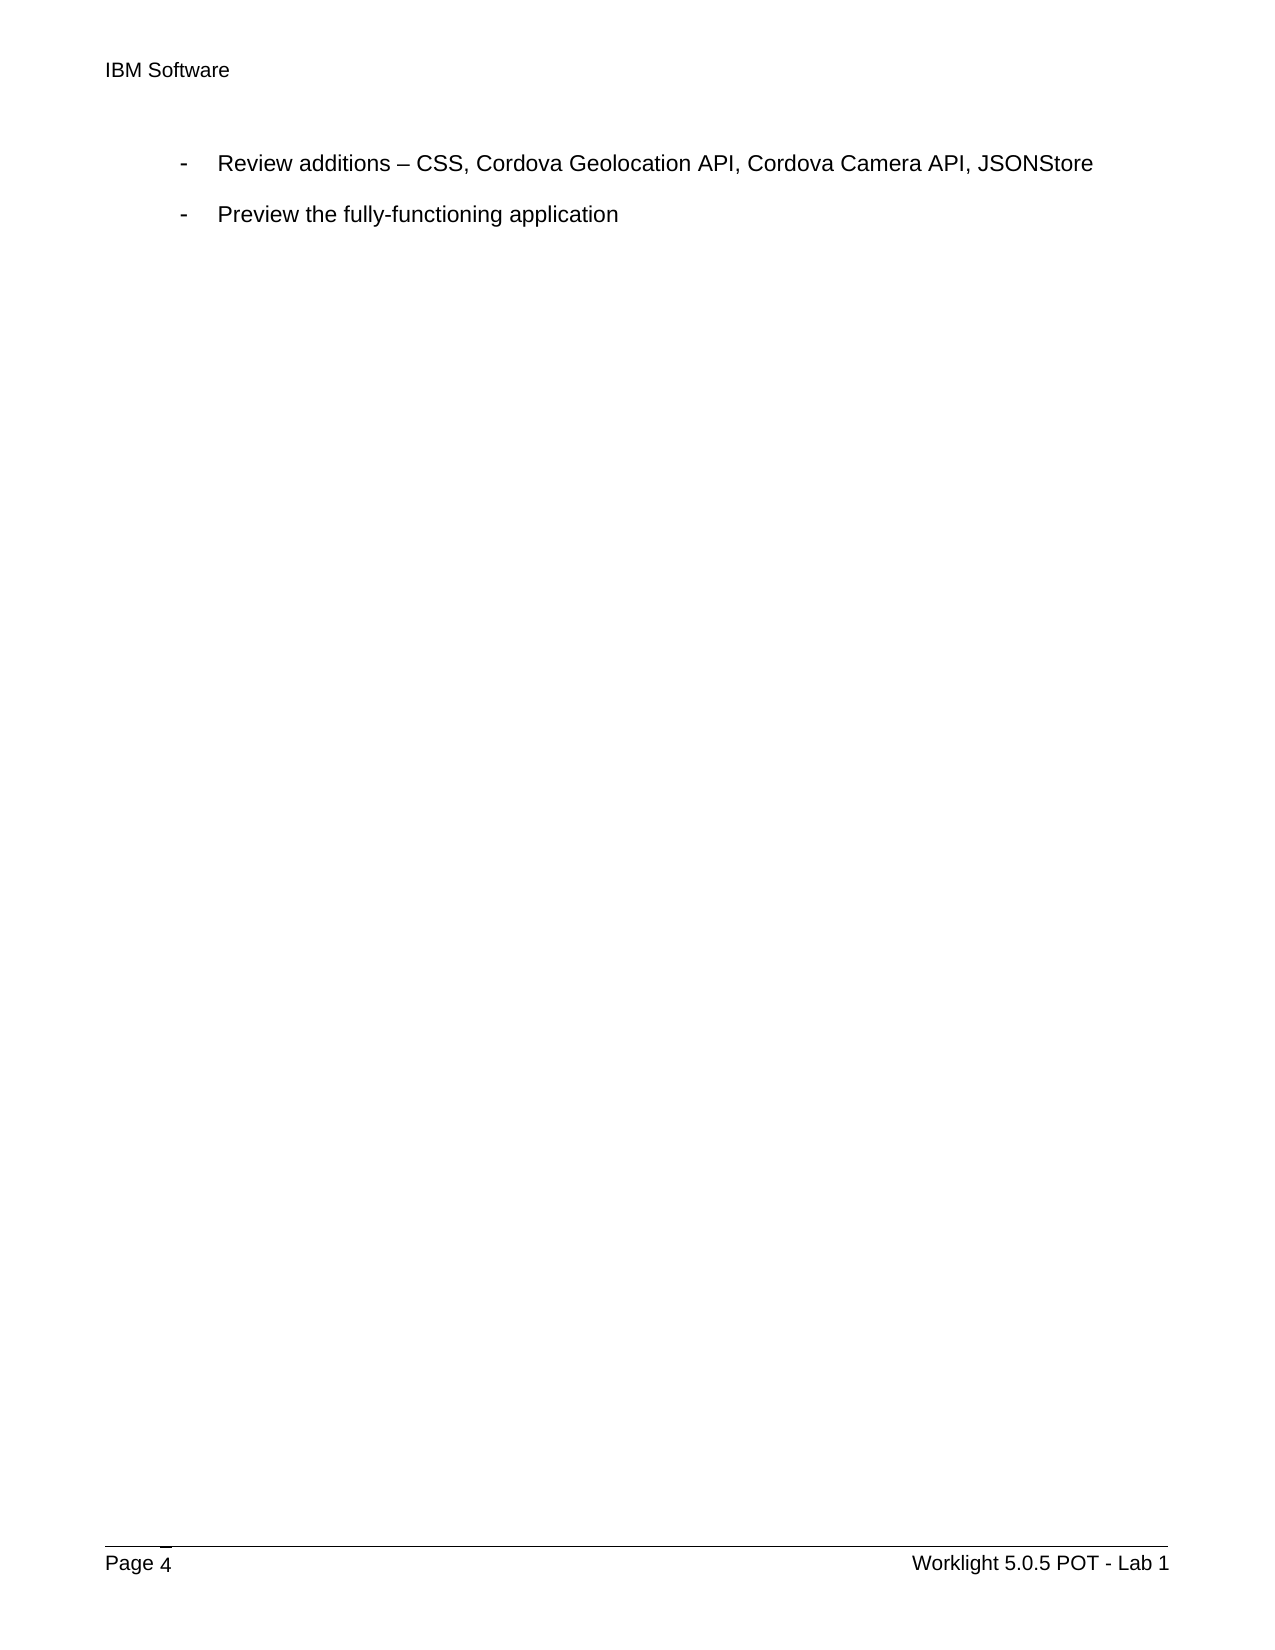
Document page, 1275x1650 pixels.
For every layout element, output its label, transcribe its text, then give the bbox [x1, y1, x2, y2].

list Review additions – CSS, Cordova Geolocation API, Cordova Camera API, JSONStore [180, 150, 1170, 176]
list Preview the fully-functioning application [180, 201, 1170, 228]
